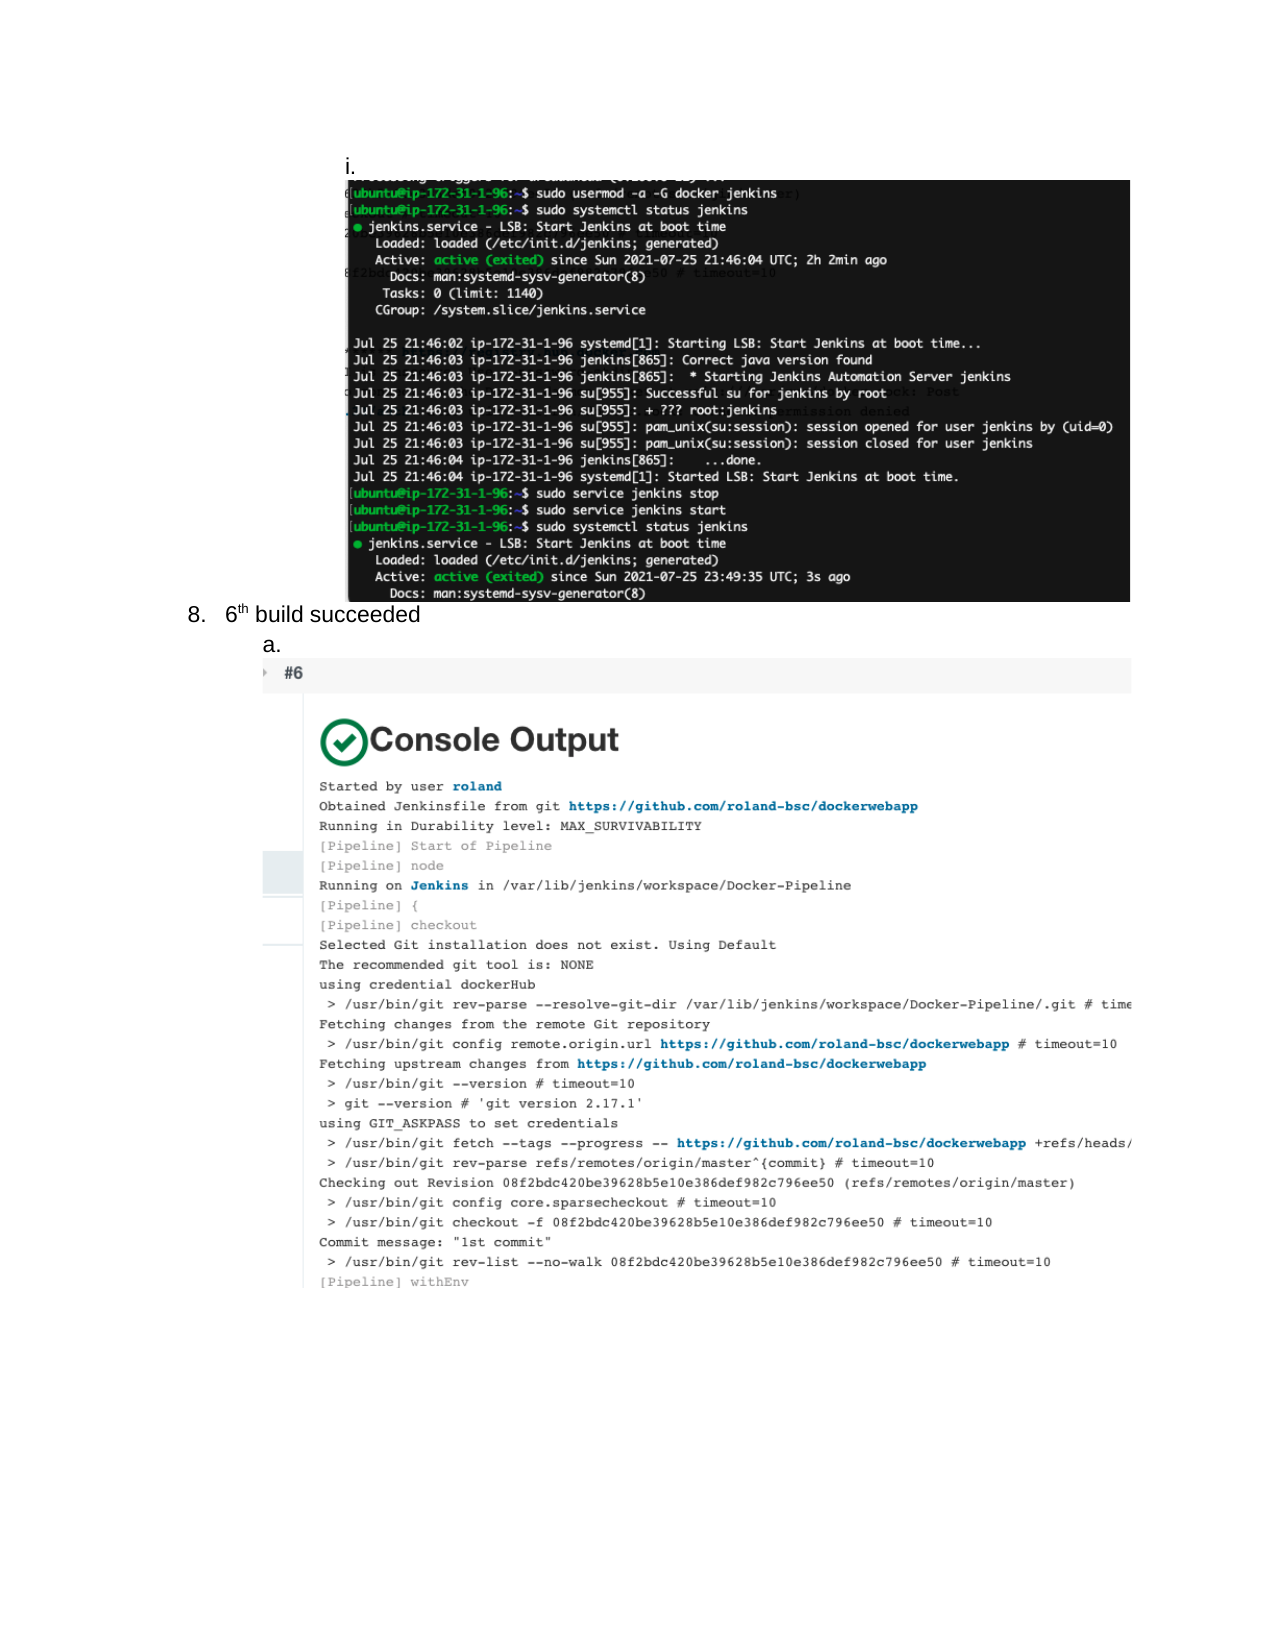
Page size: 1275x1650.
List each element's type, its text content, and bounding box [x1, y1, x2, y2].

picture [344, 180, 1131, 602]
list 6th build succeeded [187, 601, 1125, 628]
picture [262, 658, 1132, 1288]
